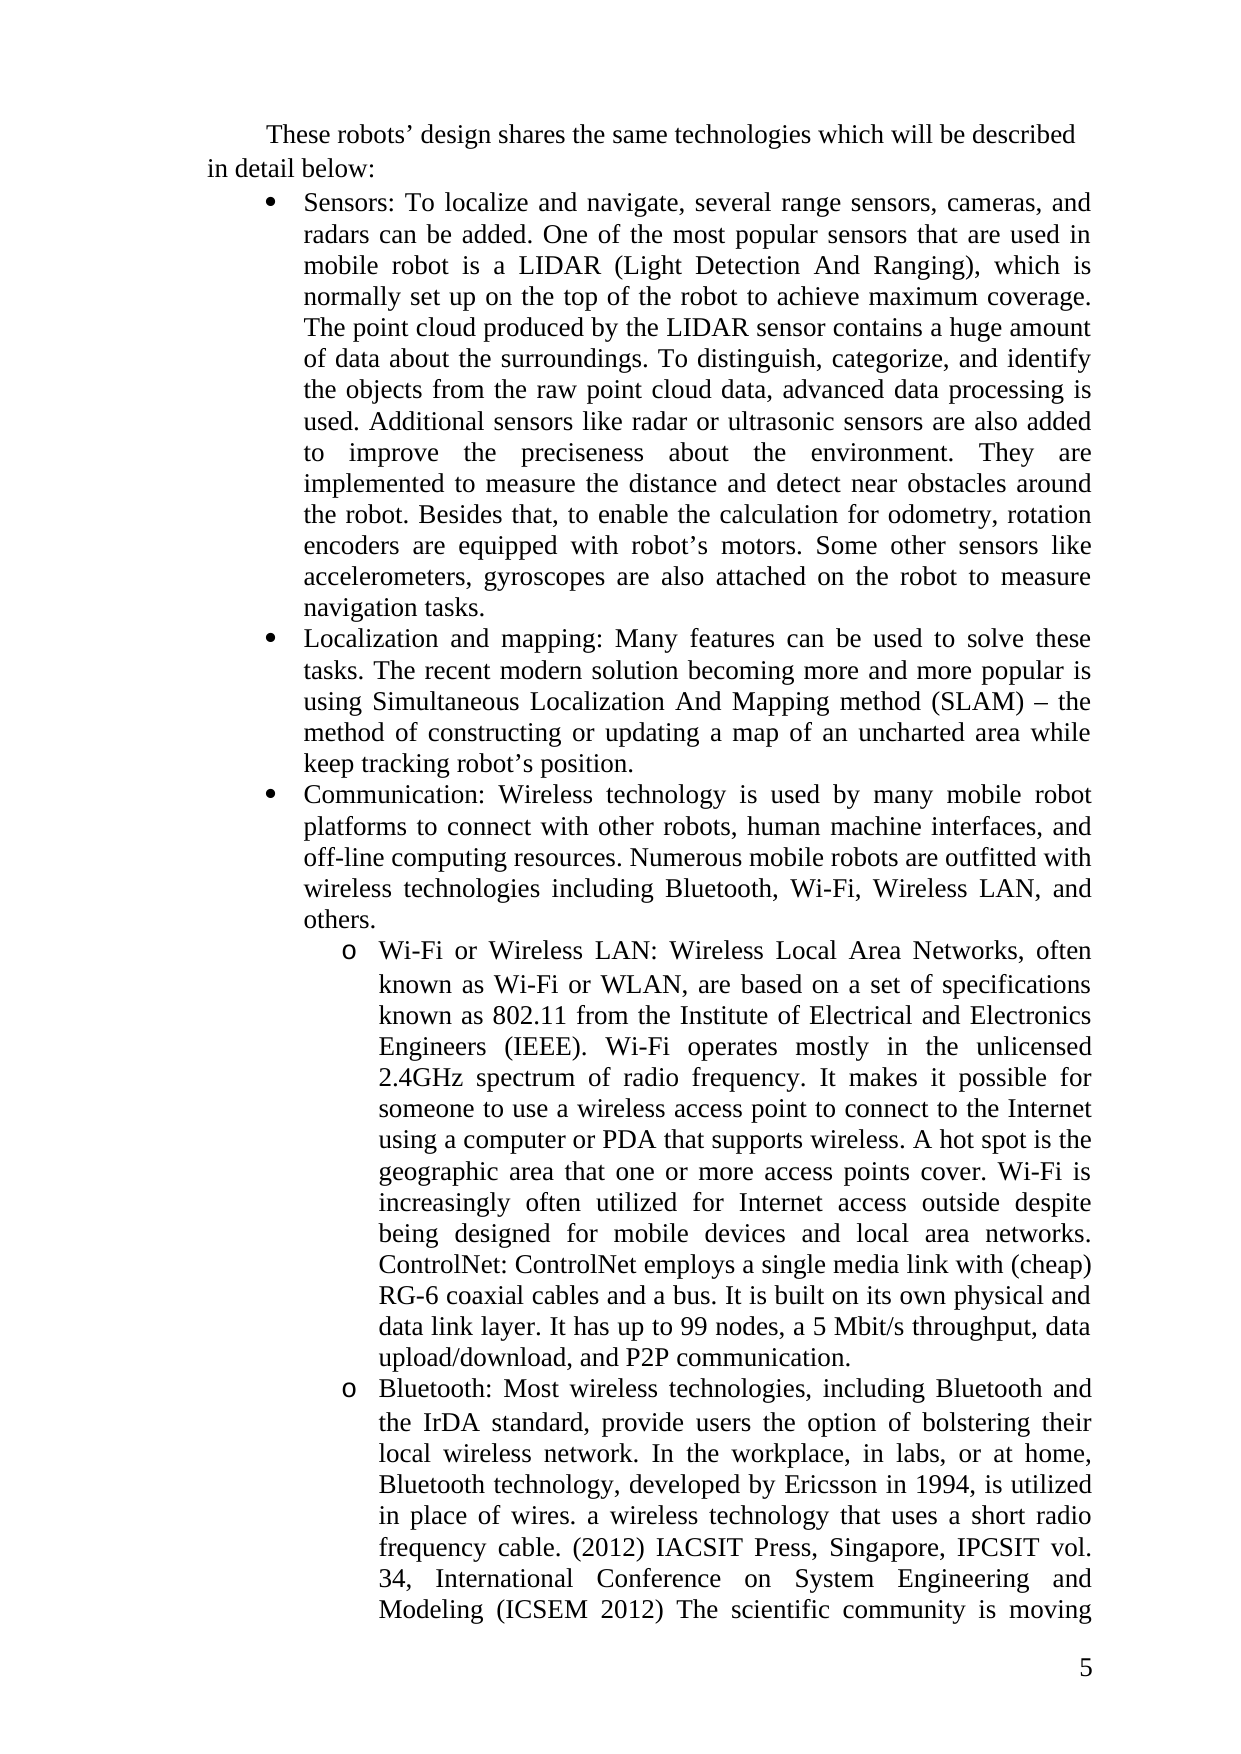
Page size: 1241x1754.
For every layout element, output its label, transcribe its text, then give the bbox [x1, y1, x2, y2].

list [341, 1373, 1092, 1624]
list Communication: Wireless technology is used by many mobile robot platforms to connect with other robots, human machine interfaces, and off-line computing resources. Numerous mobile robots are outfitted with wireless technologies including Bluetooth, Wi-Fi, Wireless LAN, and others. [266, 778, 1092, 934]
list Wi-Fi or Wireless LAN: Wireless Local Area Networks, often known as Wi-Fi or WLAN, are based on a set of specifications known as 802.11 from the Institute of Electrical and Electronics Engineers (IEEE). Wi-Fi operates mostly in the unlicensed 2.4GHz spectrum of radio frequency. It makes it possible for someone to use a wireless access point to connect to the Internet using a computer or PDA that supports wireless. A hot spot is the geographic area that one or more access points cover. Wi-Fi is increasingly often utilized for Internet access outside despite being designed for mobile devices and local area networks. ControlNet: ControlNet employs a single media link with (cheap) RG-6 coaxial cables and a bus. It is built on its own physical and data link layer. It has up to 99 nodes, a 5 Mbit/s throughput, data upload/download, and P2P communication. [341, 934, 1092, 1373]
text These robots’ design shares the same technologies which will be described in detail below: [207, 118, 1092, 183]
list Sensors: To localize and navigate, several range sensors, cameras, and radars can be added. One of the most popular sensors that are used in mobile robot is a LIDAR (Light Detection And Ranging), which is normally set up on the top of the robot to achieve maximum coverage. The point cloud produced by the LIDAR sensor contains a huge amount of data about the surroundings. To distinguish, categorize, and identify the objects from the raw point cloud data, advanced data processing is used. Additional sensors like radar or ultrasonic sensors are also added to improve the preciseness about the environment. They are implemented to measure the distance and detect near obstacles around the robot. Besides that, to enable the calculation for odometry, rotation encoders are equipped with robot’s motors. Some other sensors like accelerometers, gyroscopes are also attached on the robot to measure navigation tasks. [266, 186, 1092, 623]
list Localization and mapping: Many features can be used to solve these tasks. The recent modern solution becoming more and more popular is using Simultaneous Localization And Mapping method (SLAM) – the method of constructing or updating a map of an uncharted area while keep tracking robot’s position. [266, 623, 1092, 778]
